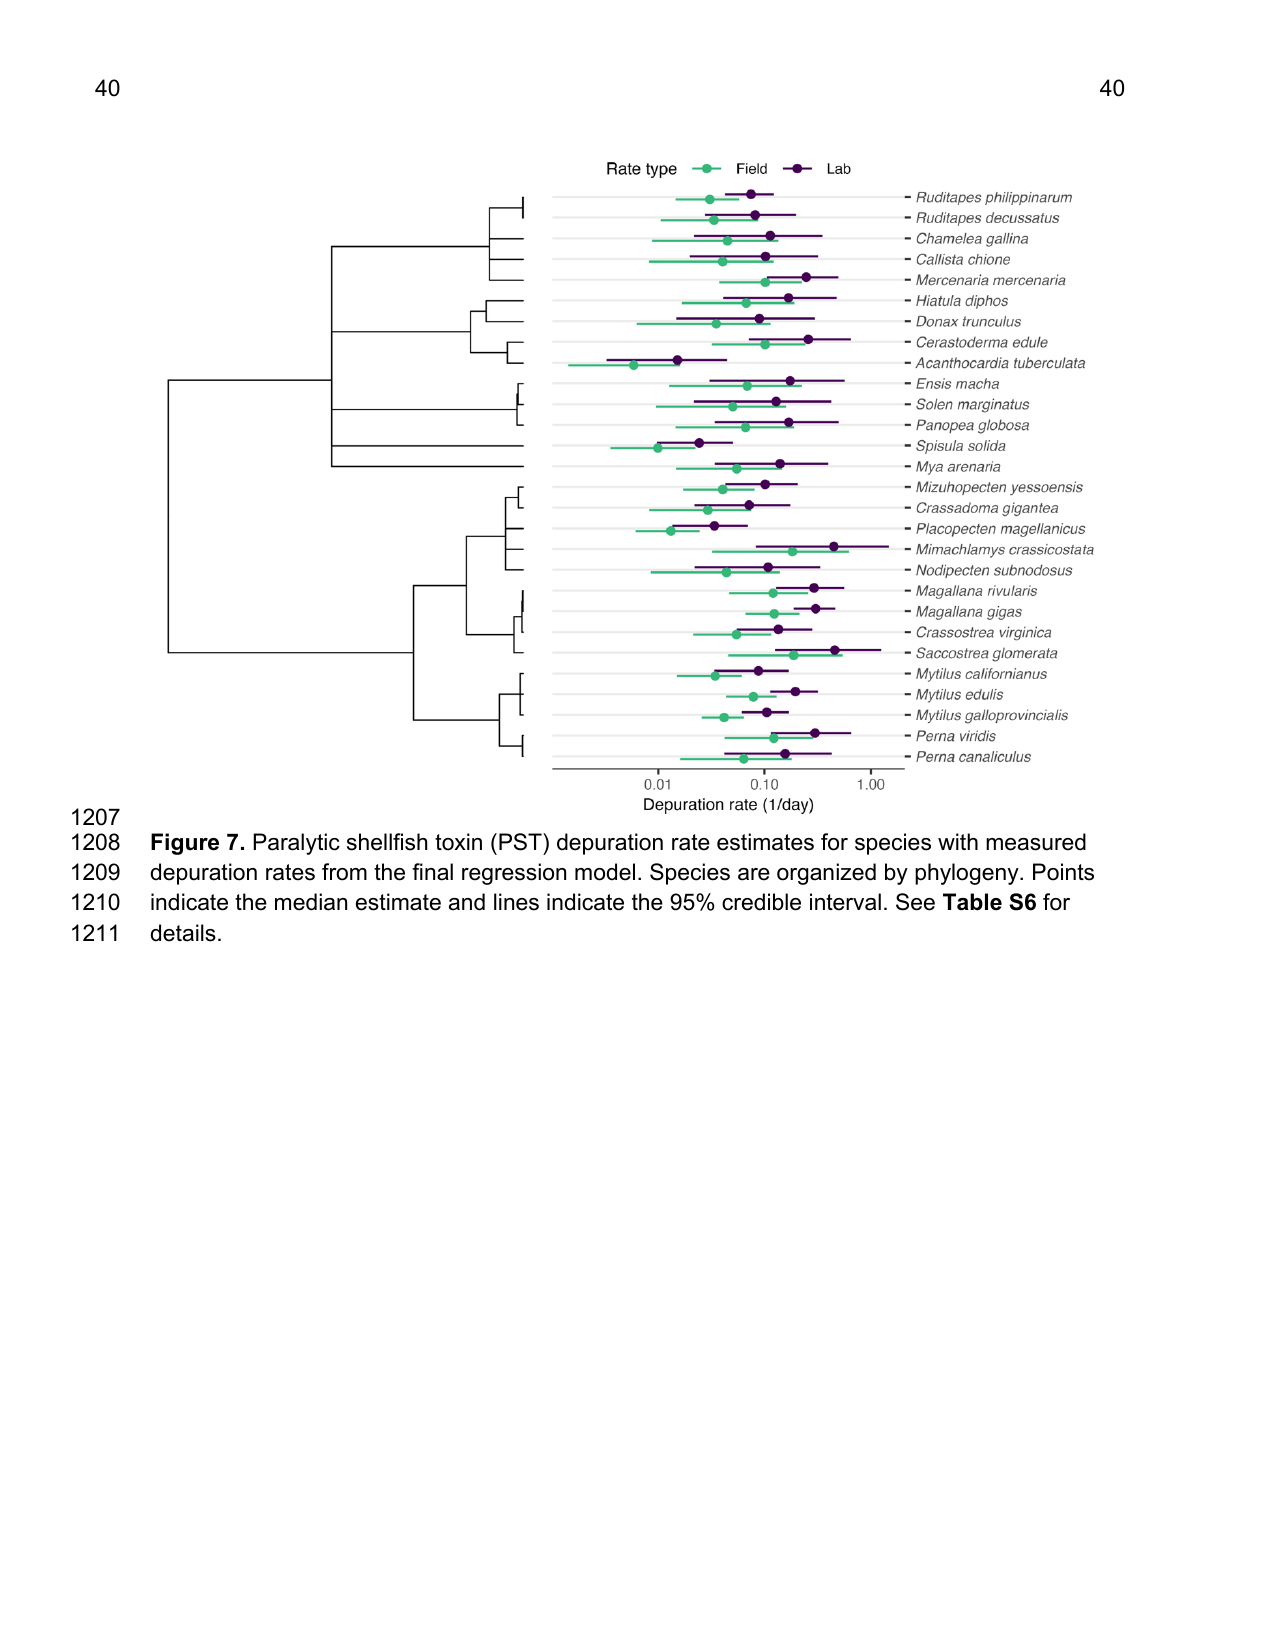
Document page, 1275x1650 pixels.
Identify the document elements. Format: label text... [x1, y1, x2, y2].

text Figure 7. Paralytic shellfish toxin (PST) depuration rate estimates for species with measured depuration rates from the final regression model. Species are organized by phylogeny. Points indicate the median estimate and lines indicate the 95% credible interval. See Table S6 for details. [150, 825, 1125, 946]
picture [150, 150, 1125, 825]
